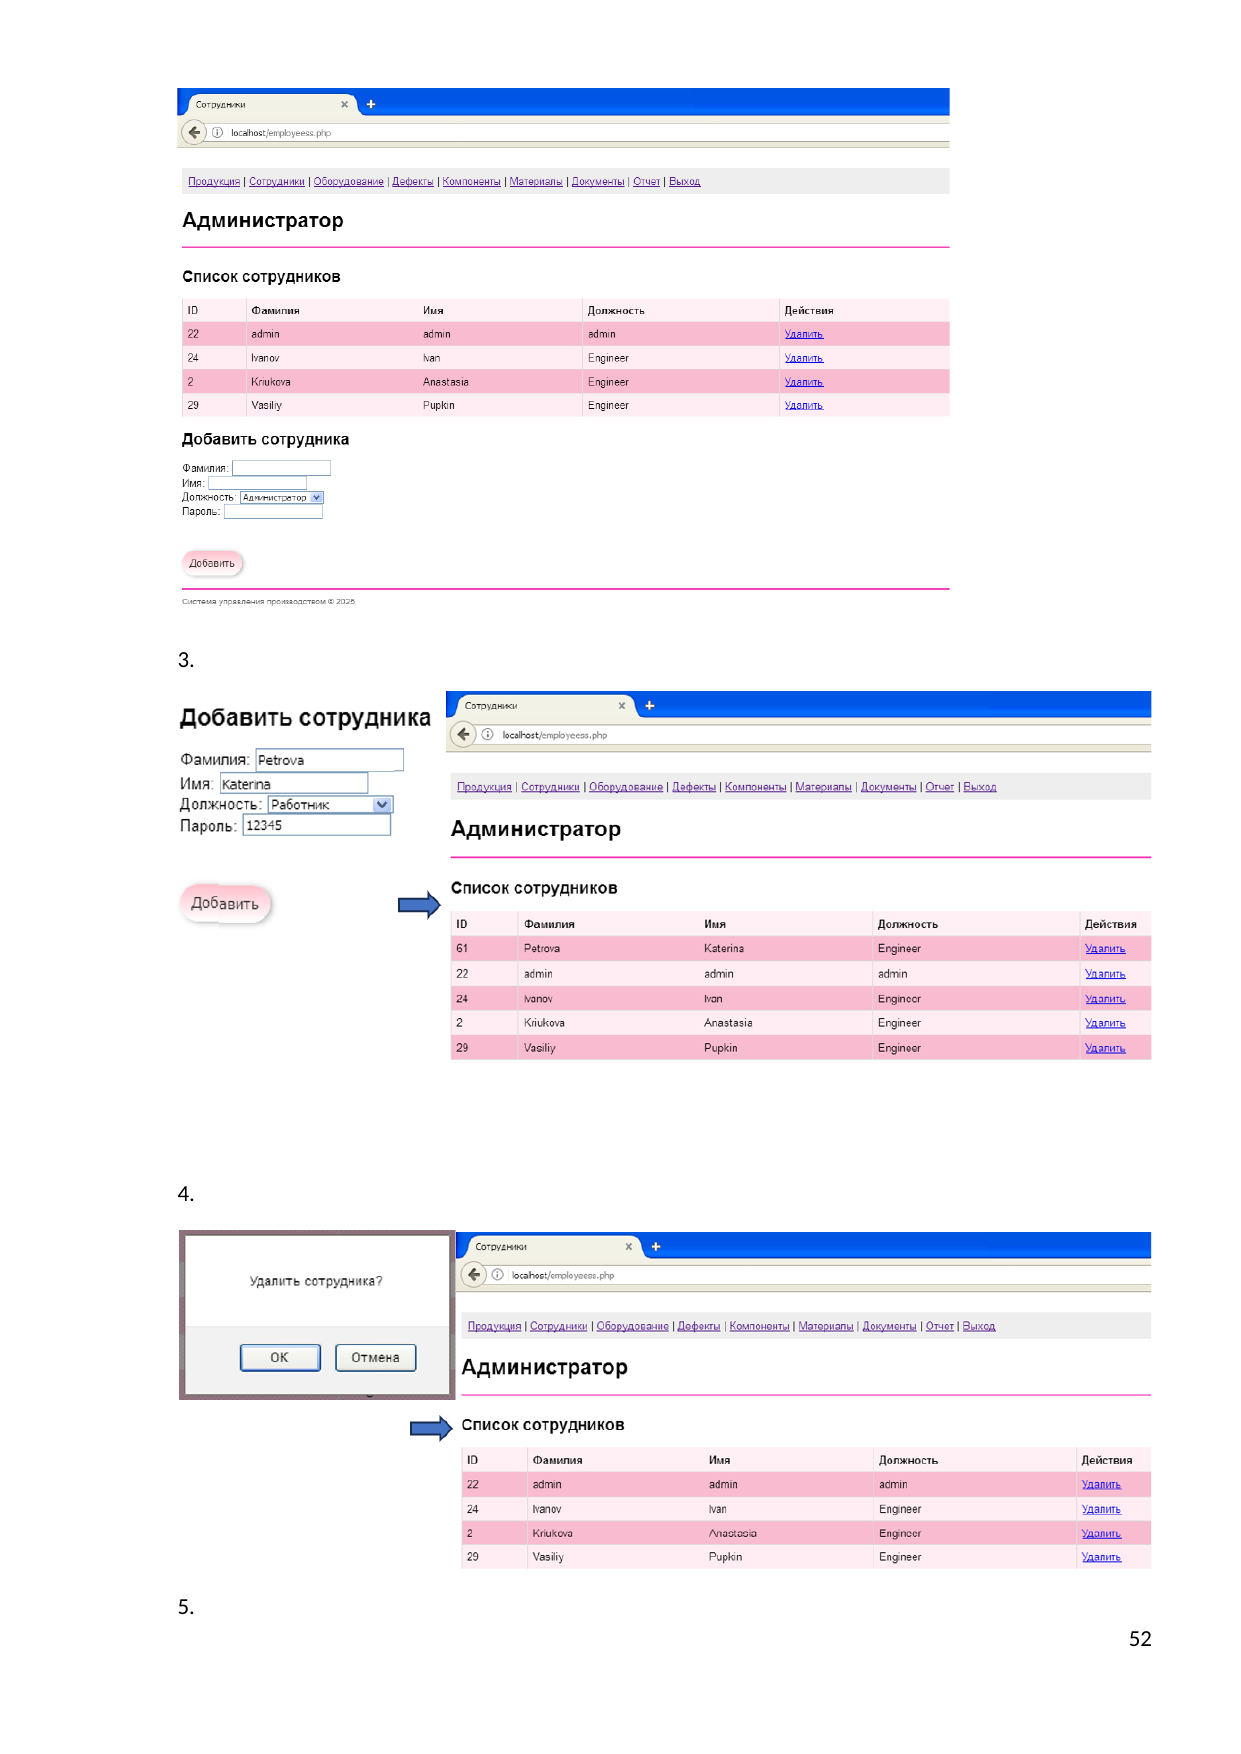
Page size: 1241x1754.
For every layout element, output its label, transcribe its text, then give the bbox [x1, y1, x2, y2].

text 3. [177, 645, 1152, 673]
text 4. [177, 1179, 1152, 1207]
picture [177, 691, 1152, 1067]
picture [177, 88, 950, 627]
text 5. [177, 1592, 1152, 1620]
picture [177, 1226, 1152, 1574]
